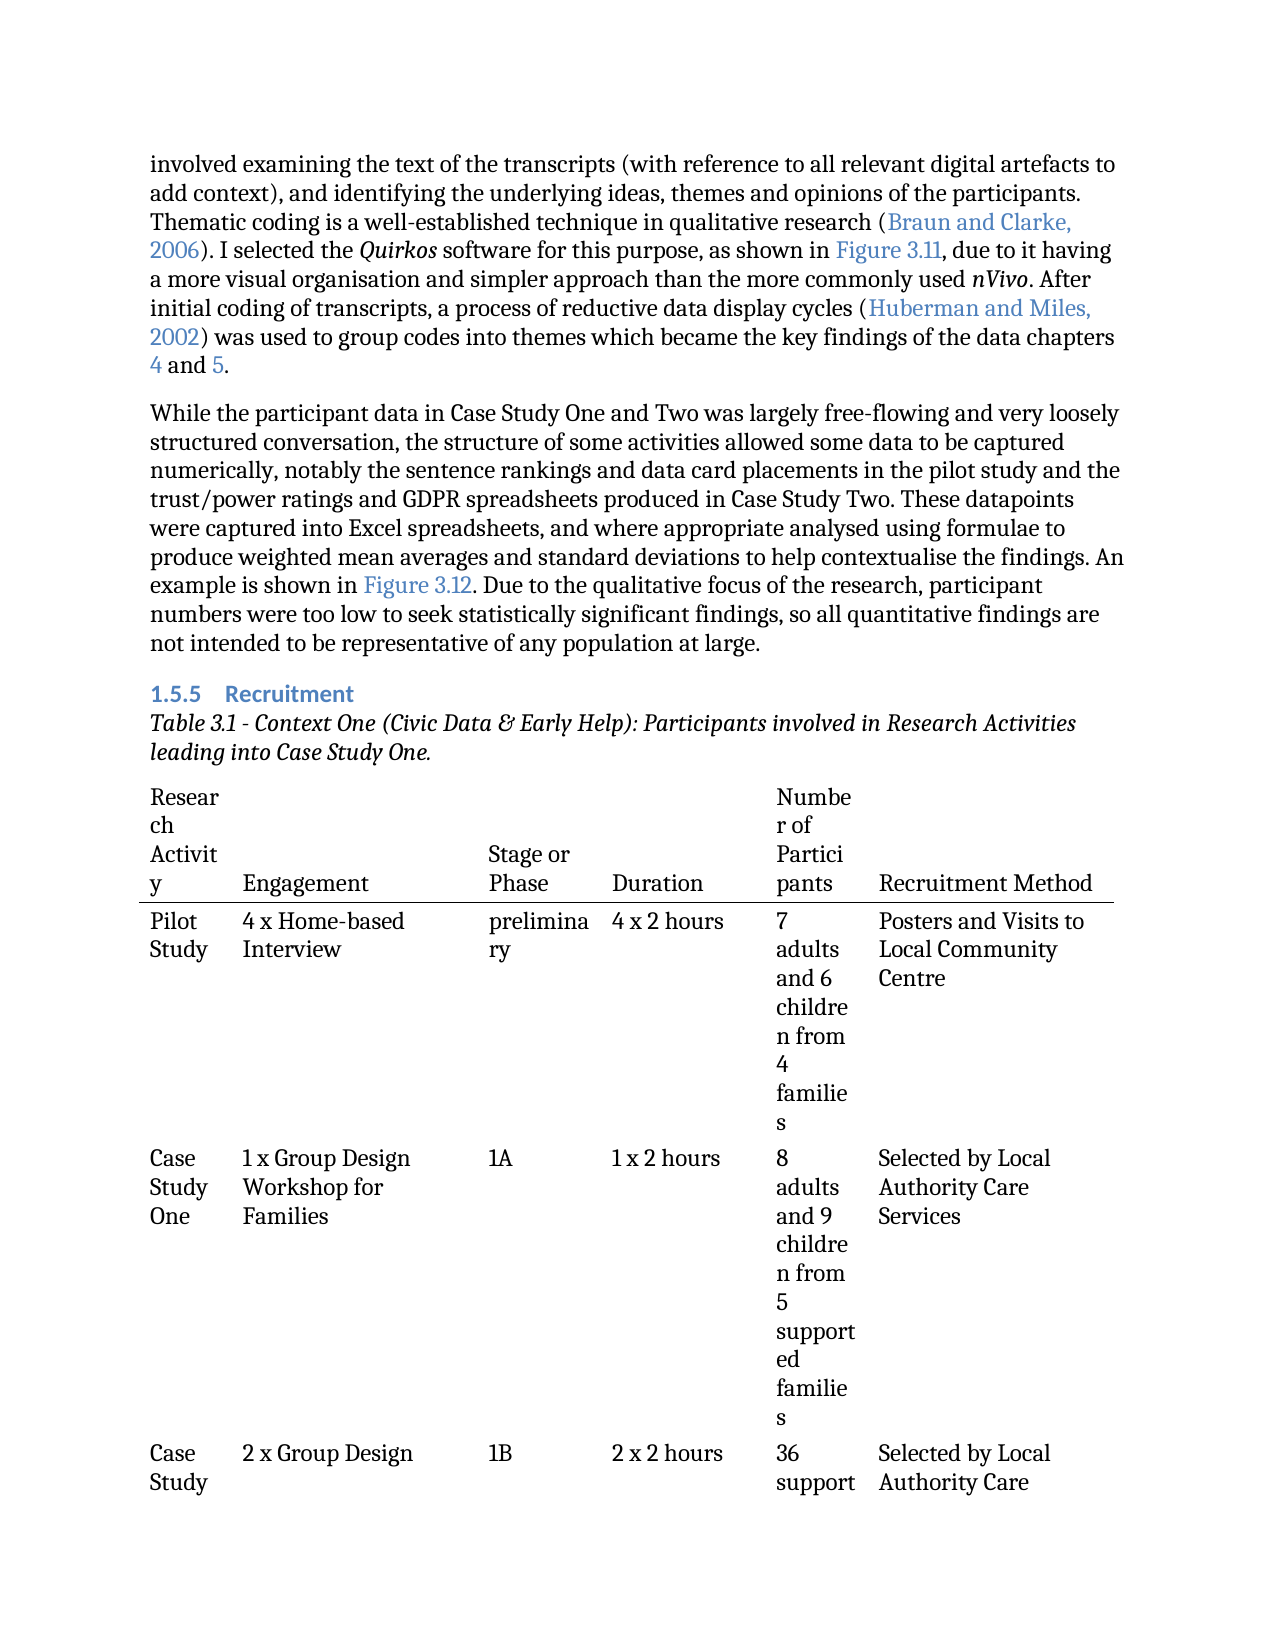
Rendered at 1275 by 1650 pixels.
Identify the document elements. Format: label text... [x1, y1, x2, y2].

table_cell Pilot Study [139, 903, 231, 1140]
table_cell preliminary [478, 903, 601, 1140]
table_cell 8 adults and 9 children from 5 supported families [765, 1140, 867, 1435]
table_cell Case Study One [139, 1435, 231, 1497]
table_cell Case Study One [139, 1140, 231, 1435]
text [150, 150, 1125, 380]
table_header Stage or Phase [478, 779, 601, 901]
table_cell Posters and Visits to Local Community Centre [867, 903, 1114, 1140]
table_cell 4 x Home-based Interview [231, 903, 477, 1140]
text While the participant data in Case Study One and Two was largely free-flowing and very loosely structured conversation, the structure of some activities allowed some data to be captured numerically, notably the sentence rankings and data card placements in the pilot study and the trust/power ratings and GDPR spreadsheets produced in Case Study Two. These datapoints were captured into Excel spreadsheets, and where appropriate analysed using formulae to produce weighted mean averages and standard deviations to help contextualise the findings. An example is shown in Figure 3.12. Due to the qualitative focus of the research, participant numbers were too low to seek statistically significant findings, so all quantitative findings are not intended to be representative of any population at large. [150, 399, 1125, 657]
table_header Number of Participants [765, 779, 867, 901]
table_cell 2 x 2 hours [601, 1435, 765, 1497]
table_cell 2 x Group Design Workshop for Staff [231, 1435, 477, 1497]
table_cell 1 x 2 hours [601, 1140, 765, 1435]
table_header Recruitment Method [867, 779, 1114, 901]
table_cell 1B [478, 1435, 601, 1497]
table_cell 7 adults and 6 children from 4 families [765, 903, 867, 1140]
subtitle 1.5.5 Recruitment [150, 678, 1125, 709]
table_cell 4 x 2 hours [601, 903, 765, 1140]
table_cell 36 support workers & related staff [765, 1435, 867, 1497]
table_cell 1A [478, 1140, 601, 1435]
table_header Duration [601, 779, 765, 901]
table_header Research Activity [139, 779, 231, 901]
table_header Engagement [231, 779, 477, 901]
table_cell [867, 1140, 1114, 1435]
table_cell 1 x Group Design Workshop for Families [231, 1140, 477, 1435]
text Table 3.1 - Context One (Civic Data & Early Help): Participants involved in Research Activities leading into Case Study One. [150, 709, 1125, 766]
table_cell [867, 1435, 1114, 1497]
